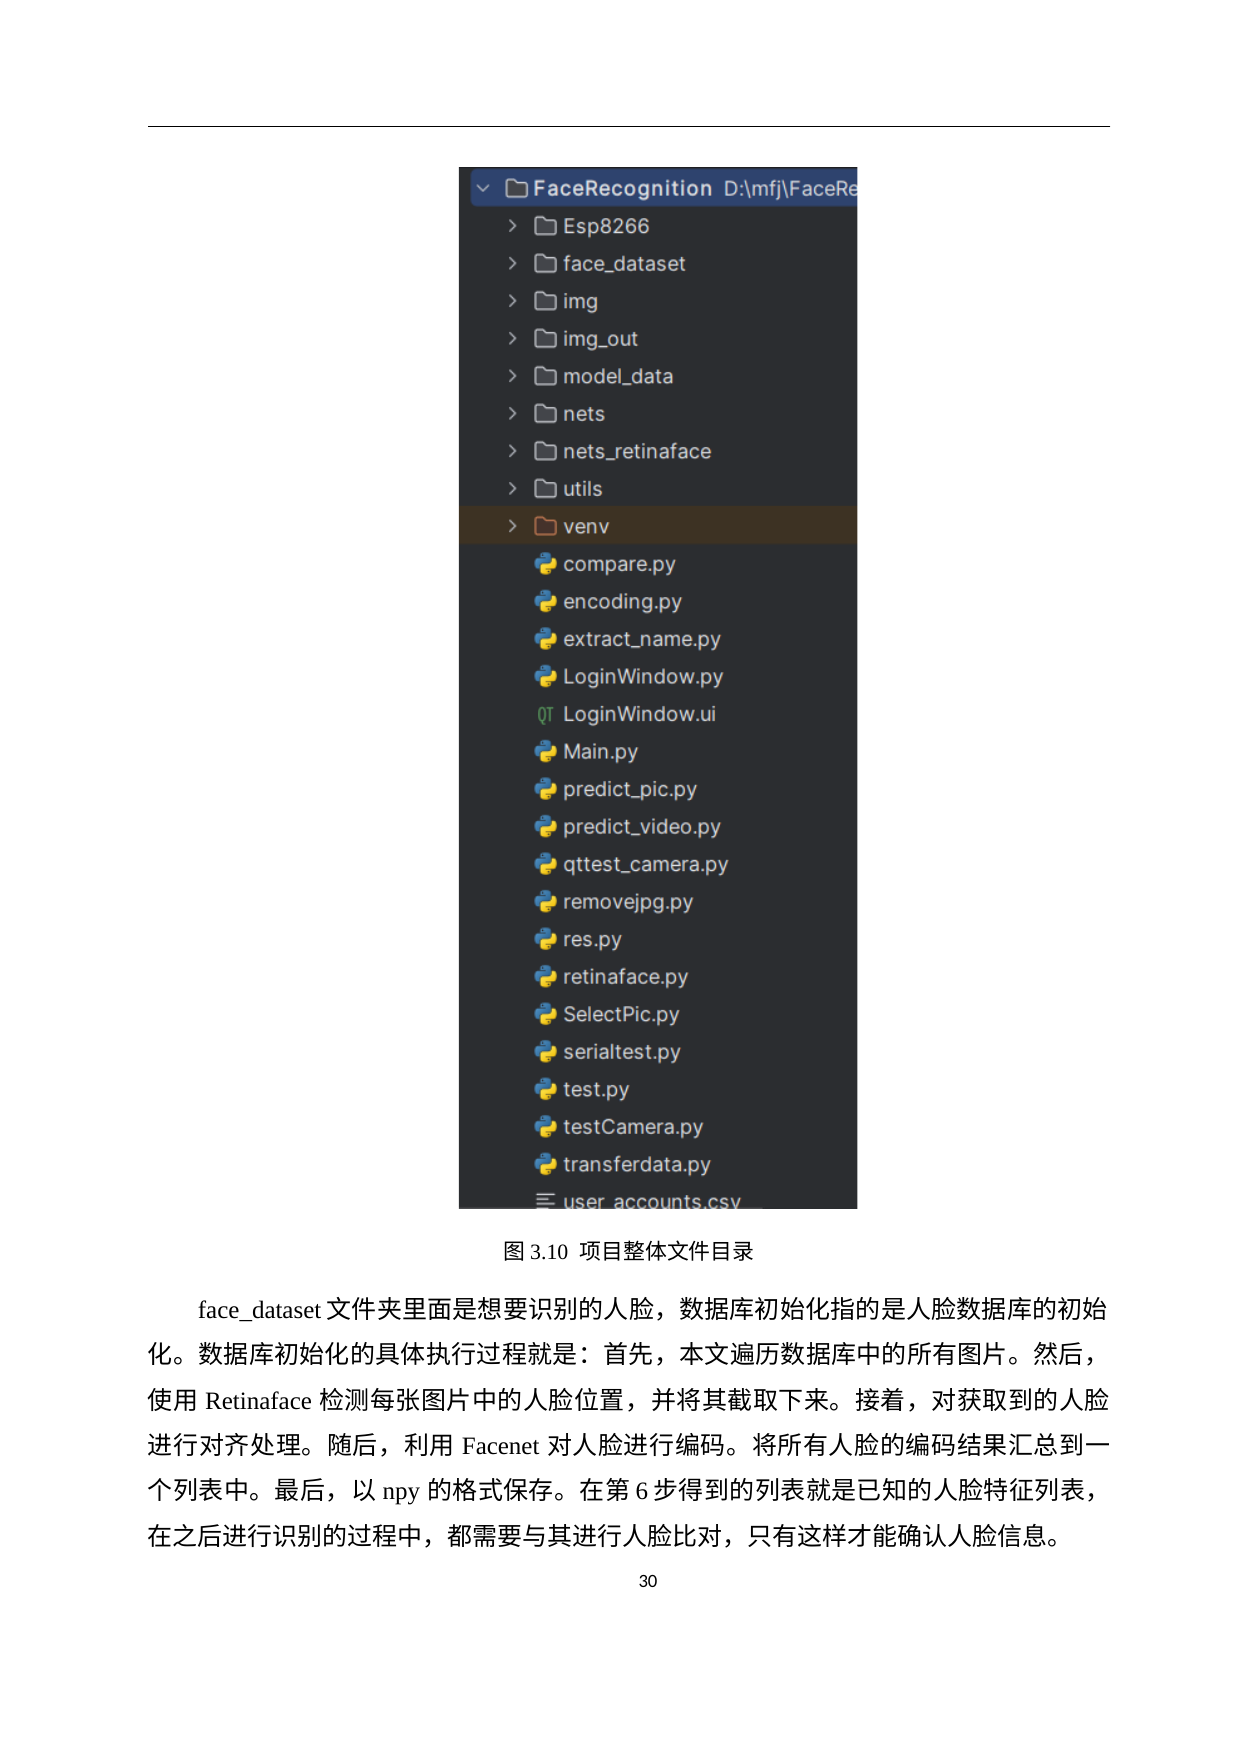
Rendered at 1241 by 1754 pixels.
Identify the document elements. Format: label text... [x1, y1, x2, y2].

text face_dataset文件夹里面是想要识别的人脸，数据库初始化指的是人脸数据库的初始化。数据库初始化的具体执行过程就是：首先，本文遍历数据库中的所有图片。然后，使用 Retinaface 检测每张图片中的人脸位置，并将其截取下来。接着，对获取到的人脸进行对齐处理。随后，利用 Facenet 对人脸进行编码。将所有人脸的编码结果汇总到一个列表中。最后，以 npy 的格式保存。在第6步得到的列表就是已知的人脸特征列表，在之后进行识别的过程中，都需要与其进行人脸比对，只有这样才能确认人脸信息。 [148, 1289, 1110, 1552]
picture [458, 167, 858, 1209]
text 图3.10 项目整体文件目录 [148, 1234, 1110, 1265]
